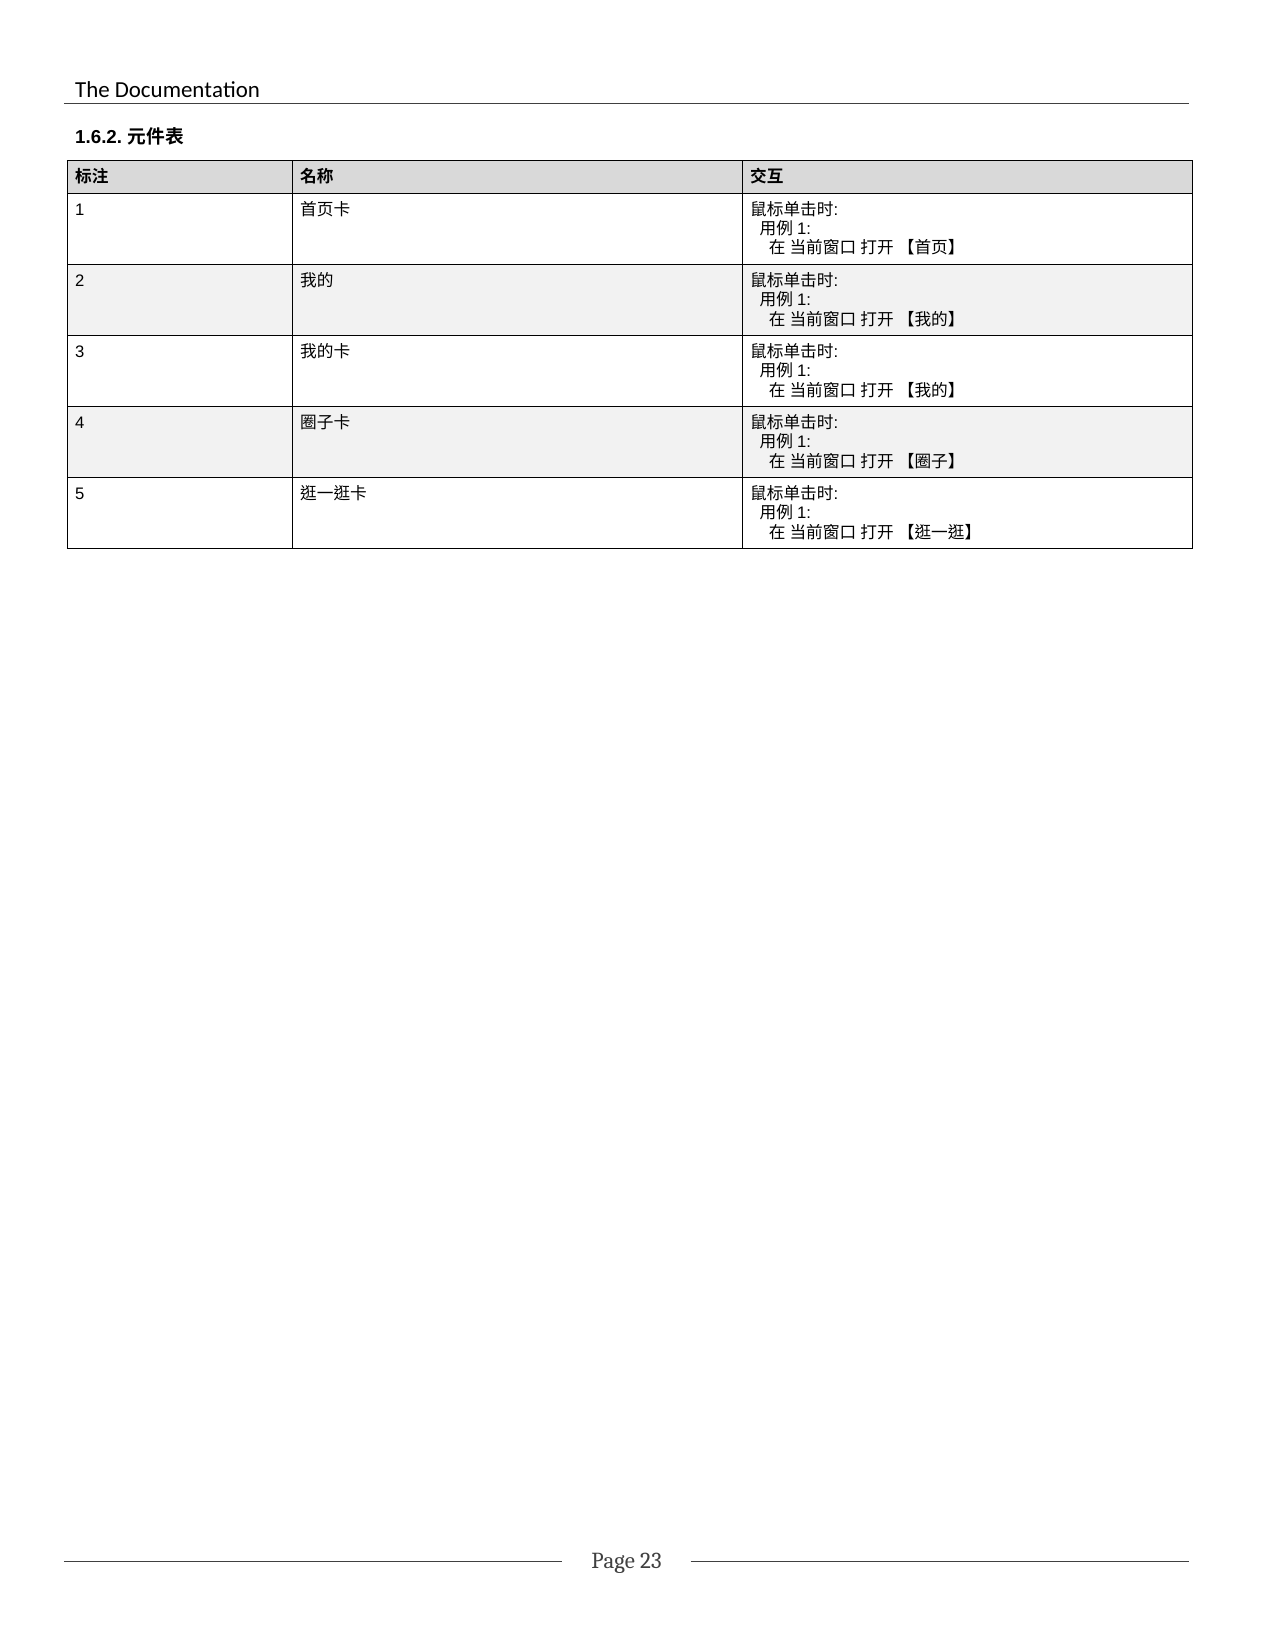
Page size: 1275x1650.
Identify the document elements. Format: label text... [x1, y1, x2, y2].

table_cell 1 [68, 194, 292, 264]
table_header 标注 [68, 161, 292, 193]
table_cell 鼠标单击时: 用例 1: 在 当前窗口 打开 【圈子】 [743, 407, 1192, 477]
table_cell 2 [68, 265, 292, 335]
subtitle 元件表 [75, 126, 1200, 147]
table_header 名称 [293, 161, 742, 193]
table_cell 圈子卡 [293, 407, 742, 477]
table_cell 我的 [293, 265, 742, 335]
table_cell 首页卡 [293, 194, 742, 264]
table_cell 逛一逛卡 [293, 478, 742, 548]
table_cell 4 [68, 407, 292, 477]
table_cell 鼠标单击时: 用例 1: 在 当前窗口 打开 【首页】 [743, 194, 1192, 264]
table_cell 鼠标单击时: 用例 1: 在 当前窗口 打开 【我的】 [743, 265, 1192, 335]
table_cell 我的卡 [293, 336, 742, 406]
table_header 交互 [743, 161, 1192, 193]
table_cell 鼠标单击时: 用例 1: 在 当前窗口 打开 【我的】 [743, 336, 1192, 406]
table_cell 3 [68, 336, 292, 406]
table_cell 鼠标单击时: 用例 1: 在 当前窗口 打开 【逛一逛】 [743, 478, 1192, 548]
table_cell 5 [68, 478, 292, 548]
